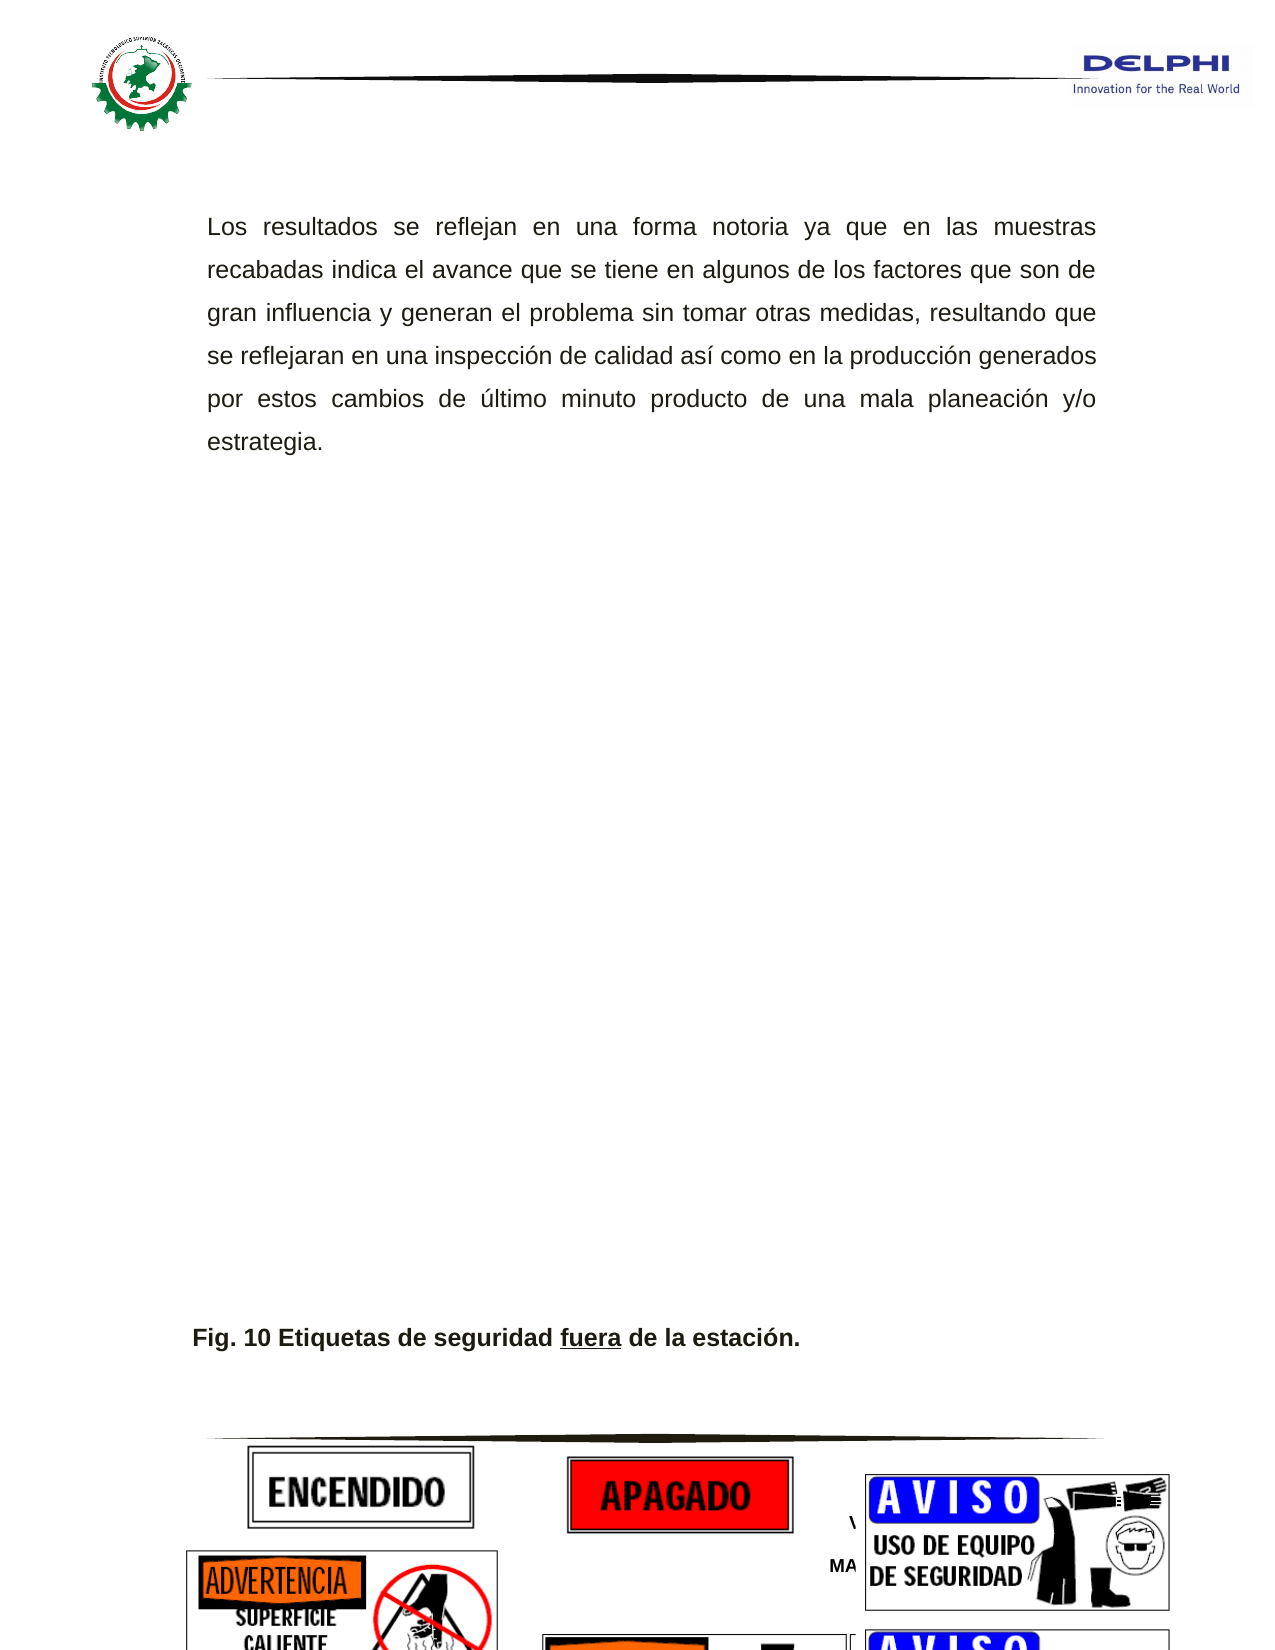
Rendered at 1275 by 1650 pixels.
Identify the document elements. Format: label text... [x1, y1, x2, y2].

text Fig. 10 Etiquetas de seguridad fuera de la estación. [192, 1323, 1098, 1351]
picture [1054, 29, 1261, 115]
picture [91, 37, 192, 131]
picture [232, 1443, 481, 1531]
picture [550, 1443, 799, 1542]
text Los resultados se reflejan en una forma notoria ya que en las muestras recabadas indica el avance que se tiene en algunos de los factores que son de gran influencia y generan el problema sin tomar otras medidas, resultando que se reflejaran en una inspección de calidad así como en la producción generados por estos cambios de último minuto producto de una mala planeación y/o estrategia. [207, 212, 1098, 456]
picture [178, 1543, 501, 1650]
picture [534, 1468, 1177, 1650]
